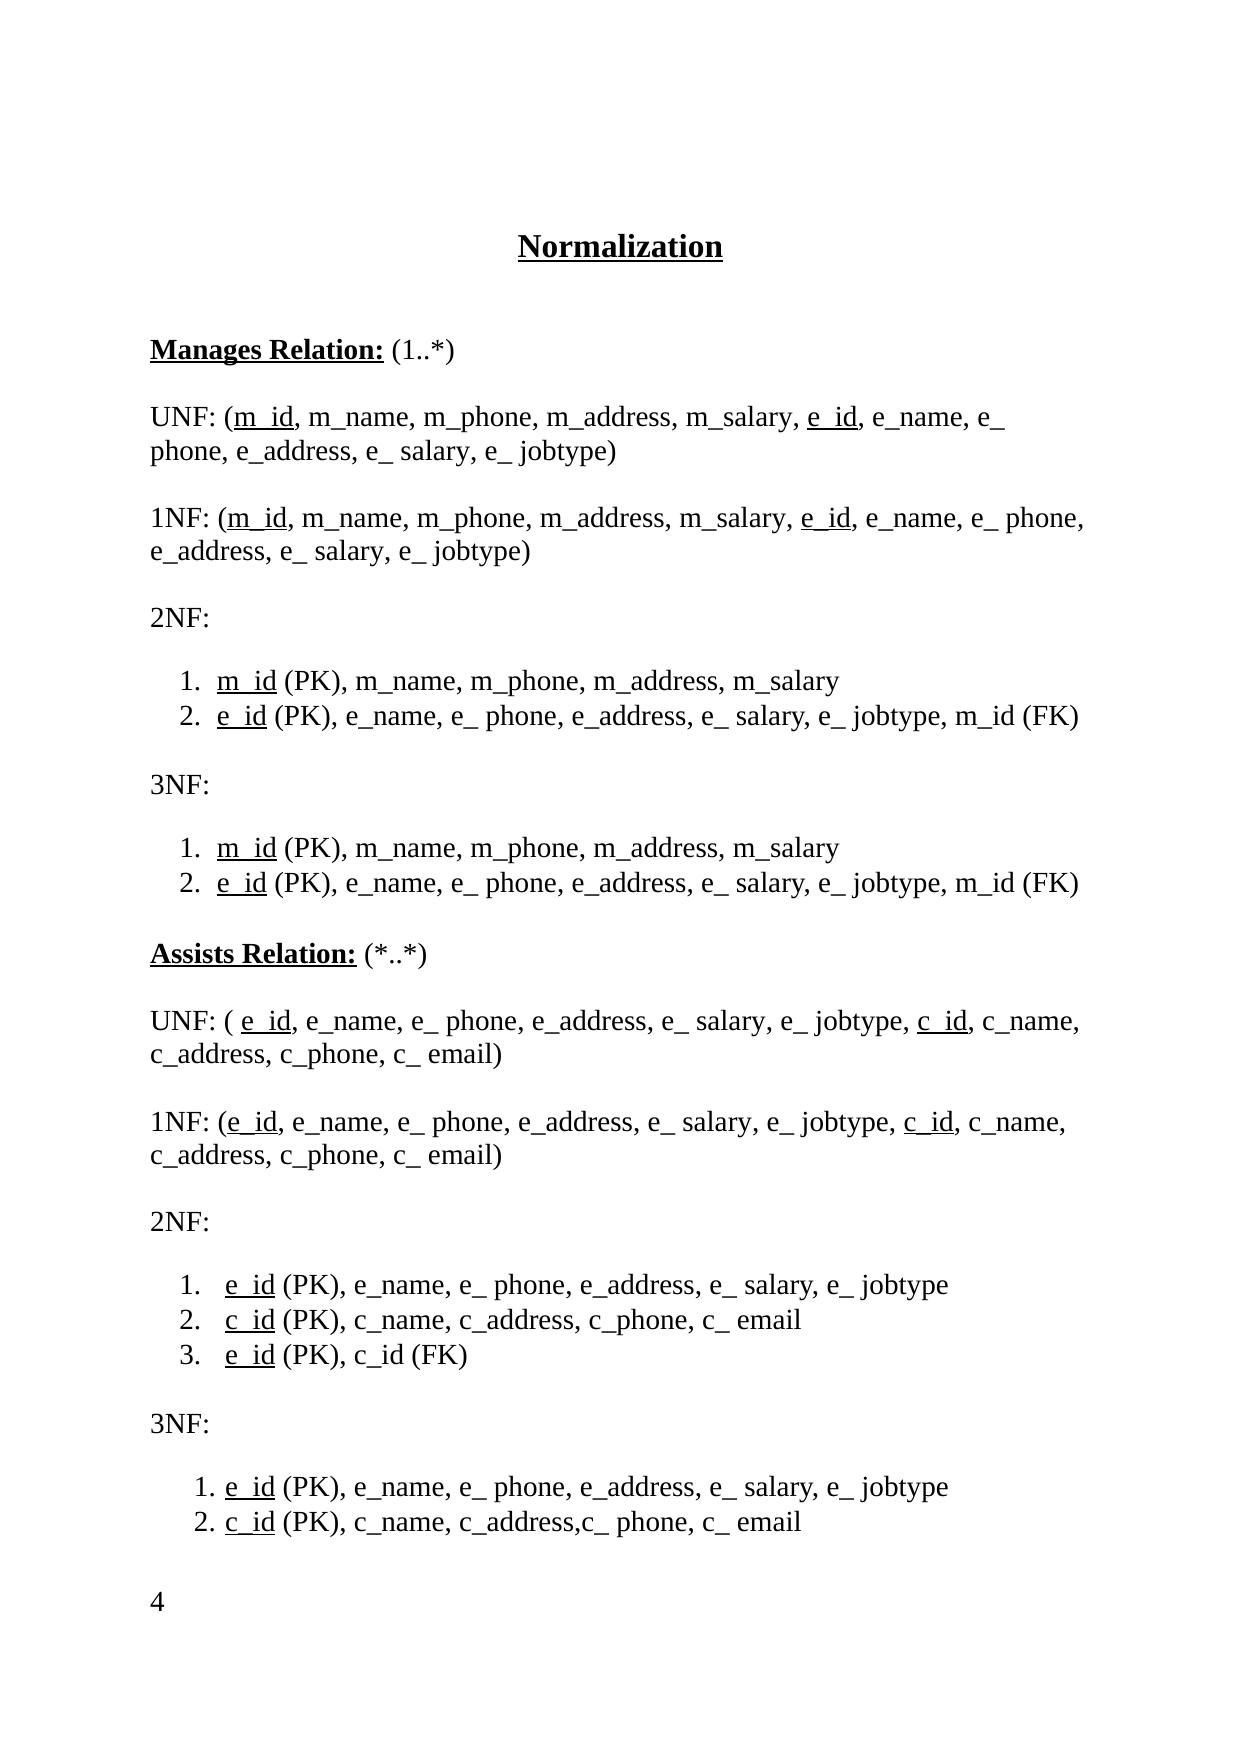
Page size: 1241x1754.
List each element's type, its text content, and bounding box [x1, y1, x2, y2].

text Manages Relation: (1..*) [150, 332, 1090, 366]
list m_id (PK), m_name, m_phone, m_address, m_salary [179, 663, 1090, 697]
text 3NF: [150, 767, 1090, 801]
text UNF: ( e_id, e_name, e_ phone, e_address, e_ salary, e_ jobtype, c_id, c_name, c_address, c_phone, c_ email) [150, 1003, 1090, 1070]
list e_id (PK), e_name, e_ phone, e_address, e_ salary, e_ jobtype, m_id (FK) [179, 865, 1090, 899]
text Assists Relation: (*..*) [150, 936, 1090, 969]
list e_id (PK), c_id (FK) [179, 1337, 1090, 1371]
text 1NF: (e_id, e_name, e_ phone, e_address, e_ salary, e_ jobtype, c_id, c_name, c_address, c_phone, c_ email) [150, 1104, 1090, 1171]
text 3NF: [150, 1407, 1090, 1440]
list c_id (PK), c_name, c_address, c_phone, c_ email [179, 1302, 1090, 1336]
text 2NF: [150, 600, 1090, 634]
text Normalization [150, 227, 1090, 265]
list e_id (PK), e_name, e_ phone, e_address, e_ salary, e_ jobtype [179, 1267, 1090, 1301]
text UNF: (m_id, m_name, m_phone, m_address, m_salary, e_id, e_name, e_ phone, e_address, e_ salary, e_ jobtype) [150, 399, 1090, 466]
list m_id (PK), m_name, m_phone, m_address, m_salary [179, 830, 1090, 864]
list e_id (PK), e_name, e_ phone, e_address, e_ salary, e_ jobtype, m_id (FK) [179, 698, 1090, 732]
text 2NF: [150, 1204, 1090, 1238]
list c_id (PK), c_name, c_address,c_ phone, c_ email [179, 1504, 1090, 1538]
text 1NF: (m_id, m_name, m_phone, m_address, m_salary, e_id, e_name, e_ phone, e_address, e_ salary, e_ jobtype) [150, 500, 1090, 567]
list e_id (PK), e_name, e_ phone, e_address, e_ salary, e_ jobtype [179, 1469, 1090, 1503]
